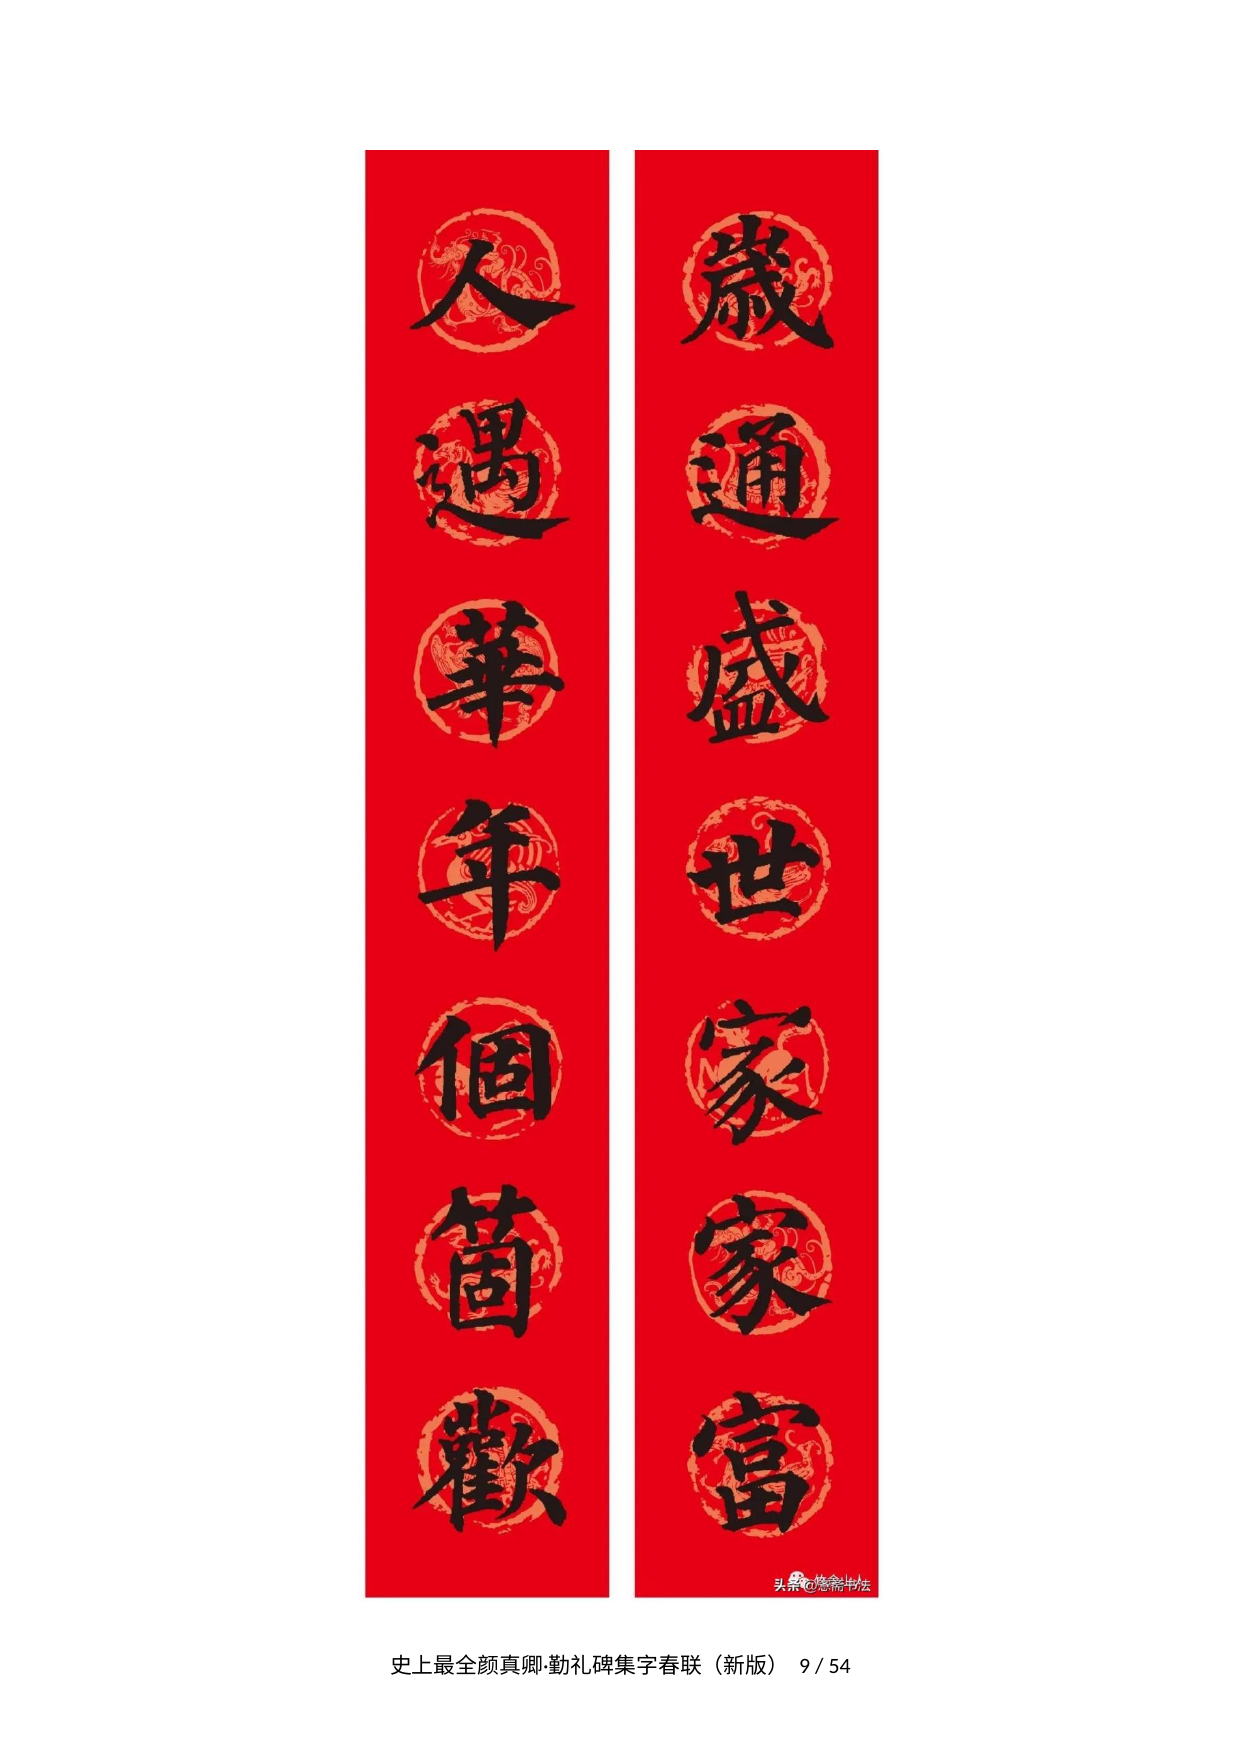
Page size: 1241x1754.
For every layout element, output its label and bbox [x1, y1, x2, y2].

picture [357, 150, 883, 1604]
